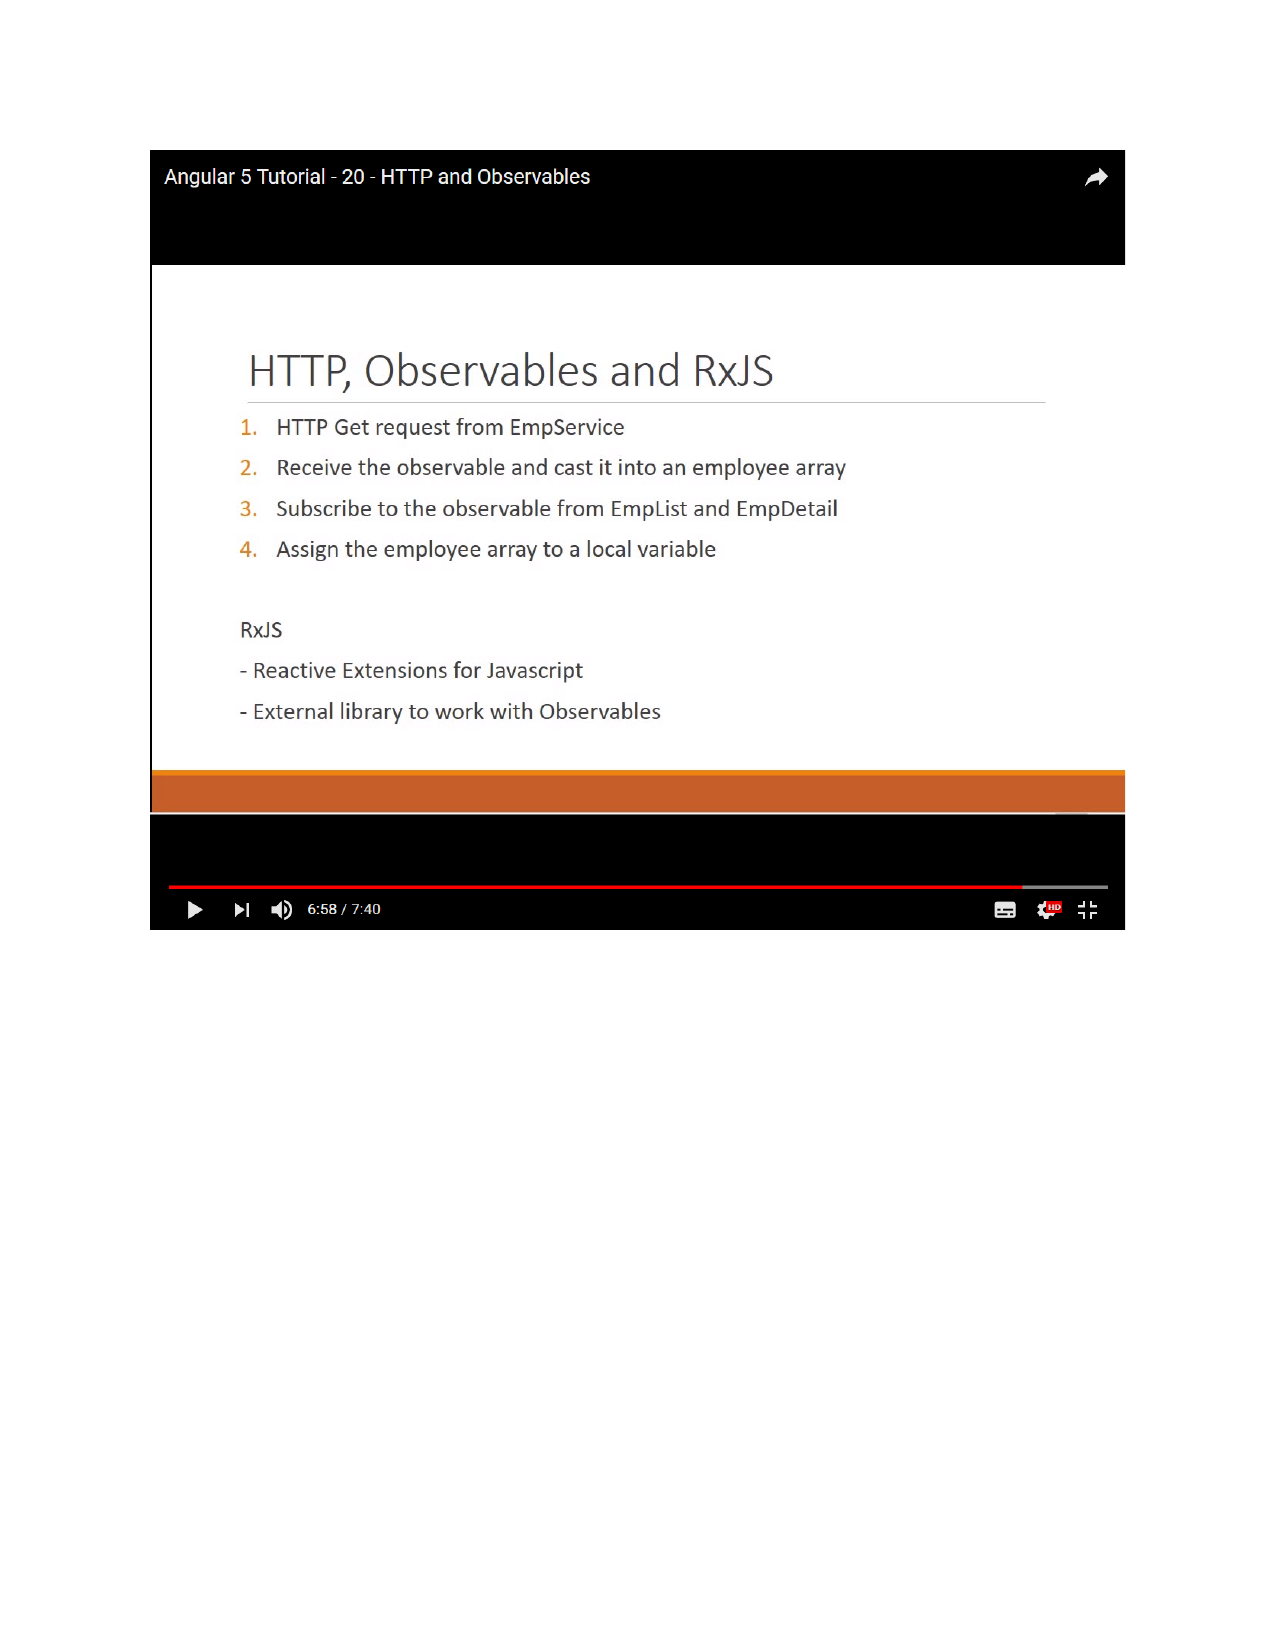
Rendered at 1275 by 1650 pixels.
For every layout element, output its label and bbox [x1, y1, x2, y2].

picture [150, 150, 1125, 930]
